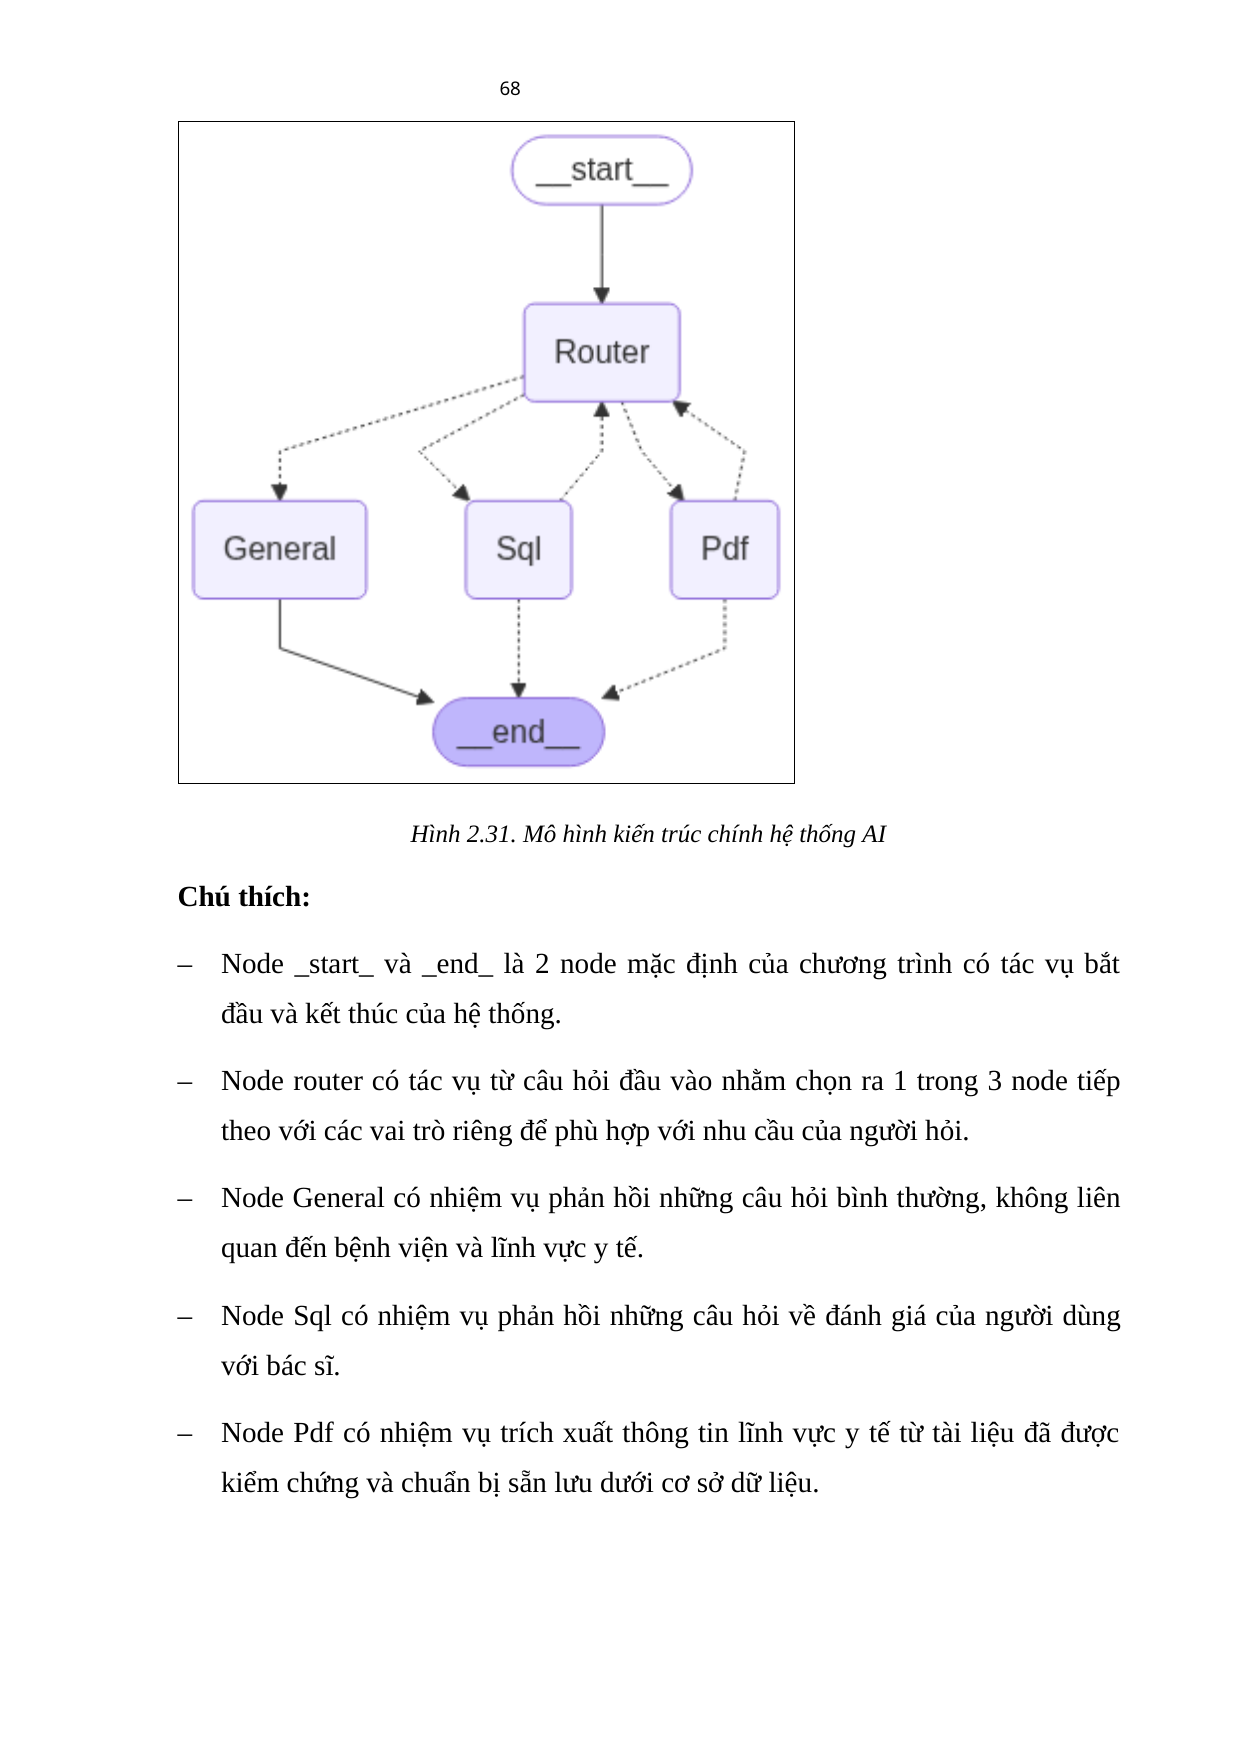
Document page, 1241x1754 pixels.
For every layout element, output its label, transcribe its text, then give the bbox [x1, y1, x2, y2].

list Node router có tác vụ từ câu hỏi đầu vào nhằm chọn ra 1 trong 3 node tiếp theo với các vai trò riêng để phù hợp với nhu cầu của người hỏi. [177, 1063, 1122, 1147]
list Node Sql có nhiệm vụ phản hồi những câu hỏi về đánh giá của người dùng với bác sĩ. [177, 1298, 1122, 1381]
text Chú thích: [177, 879, 1122, 912]
picture [179, 122, 794, 783]
list Node Pdf có nhiệm vụ trích xuất thông tin lĩnh vực y tế từ tài liệu đã được kiểm chứng và chuẩn bị sẵn lưu dưới cơ sở dữ liệu. [177, 1415, 1122, 1499]
list Node General có nhiệm vụ phản hồi những câu hỏi bình thường, không liên quan đến bệnh viện và lĩnh vực y tế. [177, 1180, 1122, 1264]
text Hình 2.31. Mô hình kiến trúc chính hệ thống AI [177, 819, 1122, 848]
list Node _start_ và _end_ là 2 node mặc định của chương trình có tác vụ bắt đầu và kết thúc của hệ thống. [177, 946, 1122, 1029]
